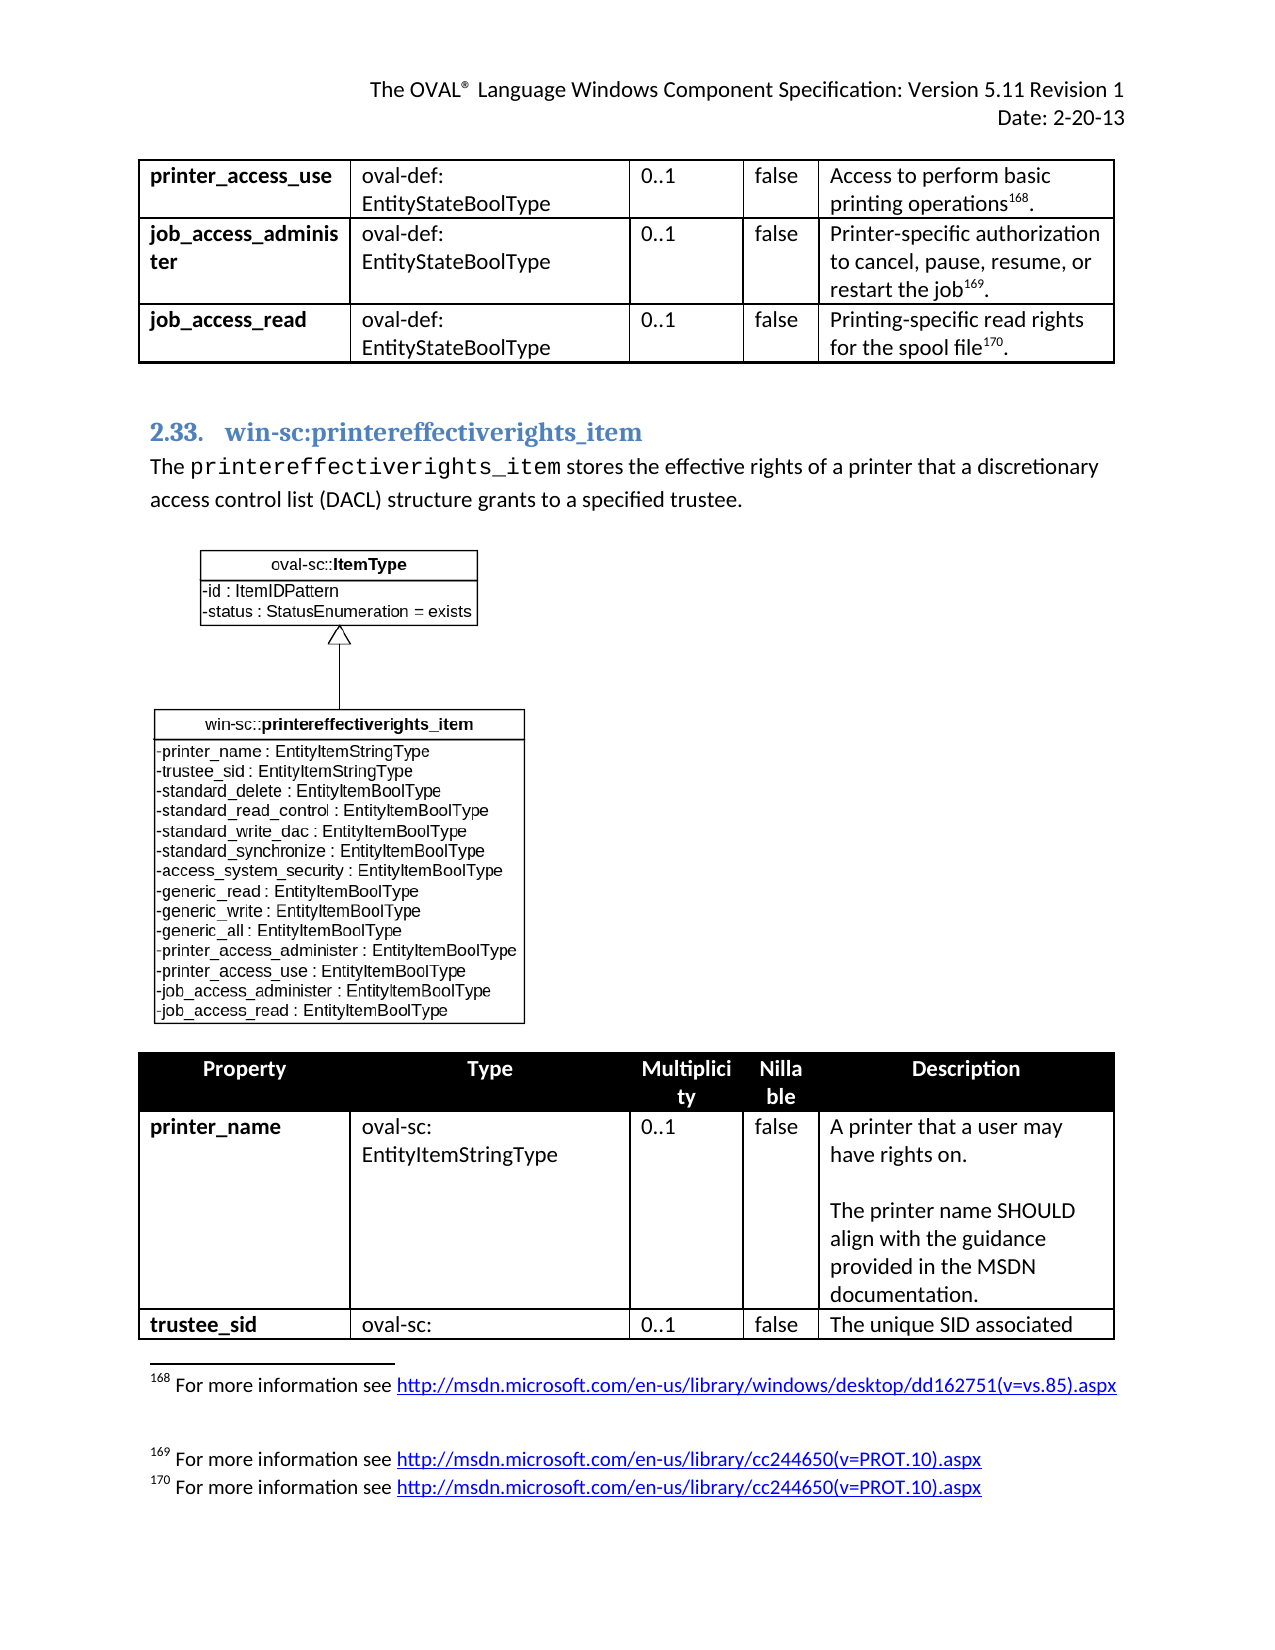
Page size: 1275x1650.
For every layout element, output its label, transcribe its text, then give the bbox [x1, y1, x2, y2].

table_cell 0..1 [630, 305, 743, 361]
table_cell 0..1 [631, 1112, 742, 1308]
table_cell 0..1 [631, 219, 742, 303]
table_cell A printer that a user may have rights on. The printer name SHOULD align with the guidance provided in the MSDN documentation. [820, 1112, 1113, 1308]
subtitle win-sc:printereffectiverights_item [150, 417, 1125, 448]
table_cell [819, 1310, 1113, 1338]
table_cell 0..1 [630, 1310, 743, 1338]
table_cell Access to perform basic printing operations. [819, 161, 1113, 217]
table_cell false [744, 219, 818, 303]
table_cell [351, 1310, 629, 1338]
table_cell false [744, 305, 818, 361]
text The printereffectiverights_item stores the effective rights of a printer that a discretionary access control list (DACL) structure grants to a specified trustee. [150, 452, 1125, 514]
table_cell false [744, 1112, 818, 1308]
table_cell oval-def: EntityStateBoolType [351, 161, 629, 217]
table_cell job_access_read [140, 305, 350, 361]
table_cell oval-def: EntityStateBoolType [351, 219, 629, 303]
table_cell false [744, 161, 818, 217]
table_cell oval-def: EntityStateBoolType [351, 305, 629, 361]
table_cell oval-sc: EntityItemStringType [351, 1112, 629, 1308]
table_header Nillable [744, 1054, 818, 1110]
table_cell Printer-specific authorization to cancel, pause, resume, or restart the job. [820, 219, 1113, 303]
table_cell 0..1 [630, 161, 743, 217]
table_header Property [140, 1054, 350, 1110]
table_cell Printing-specific read rights for the spool file. [819, 305, 1113, 361]
table_cell trustee_sid [140, 1310, 350, 1338]
table_header Description [819, 1054, 1113, 1110]
table_cell false [744, 1310, 818, 1338]
table_header Multiplicity [630, 1054, 743, 1110]
table_cell job_access_administer [140, 219, 349, 303]
table_cell printer_access_use [140, 161, 350, 217]
table_cell printer_name [140, 1112, 349, 1308]
table_header Type [351, 1054, 629, 1110]
